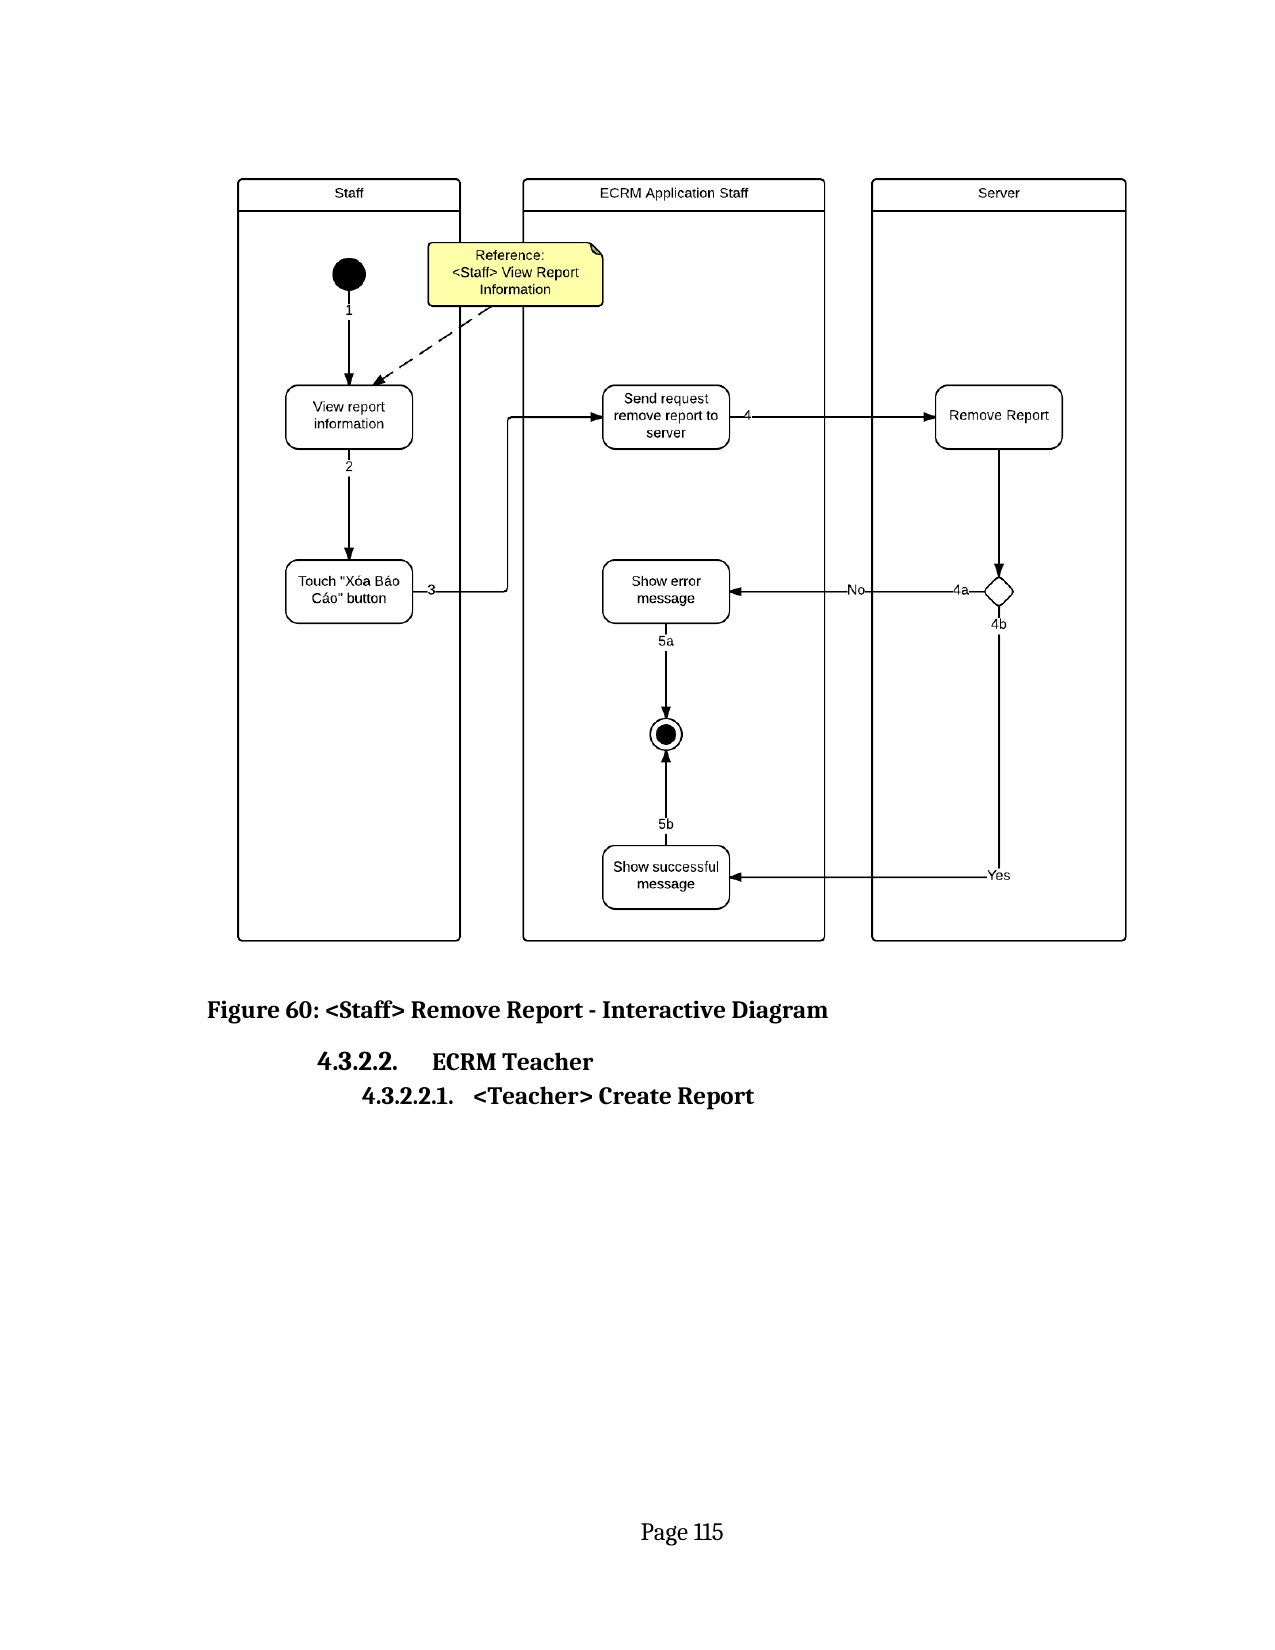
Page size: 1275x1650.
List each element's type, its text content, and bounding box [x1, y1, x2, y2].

list <Teacher> Create Report [454, 1082, 1157, 1110]
list ECRM Teacher [317, 1046, 1157, 1077]
picture [206, 147, 1157, 972]
